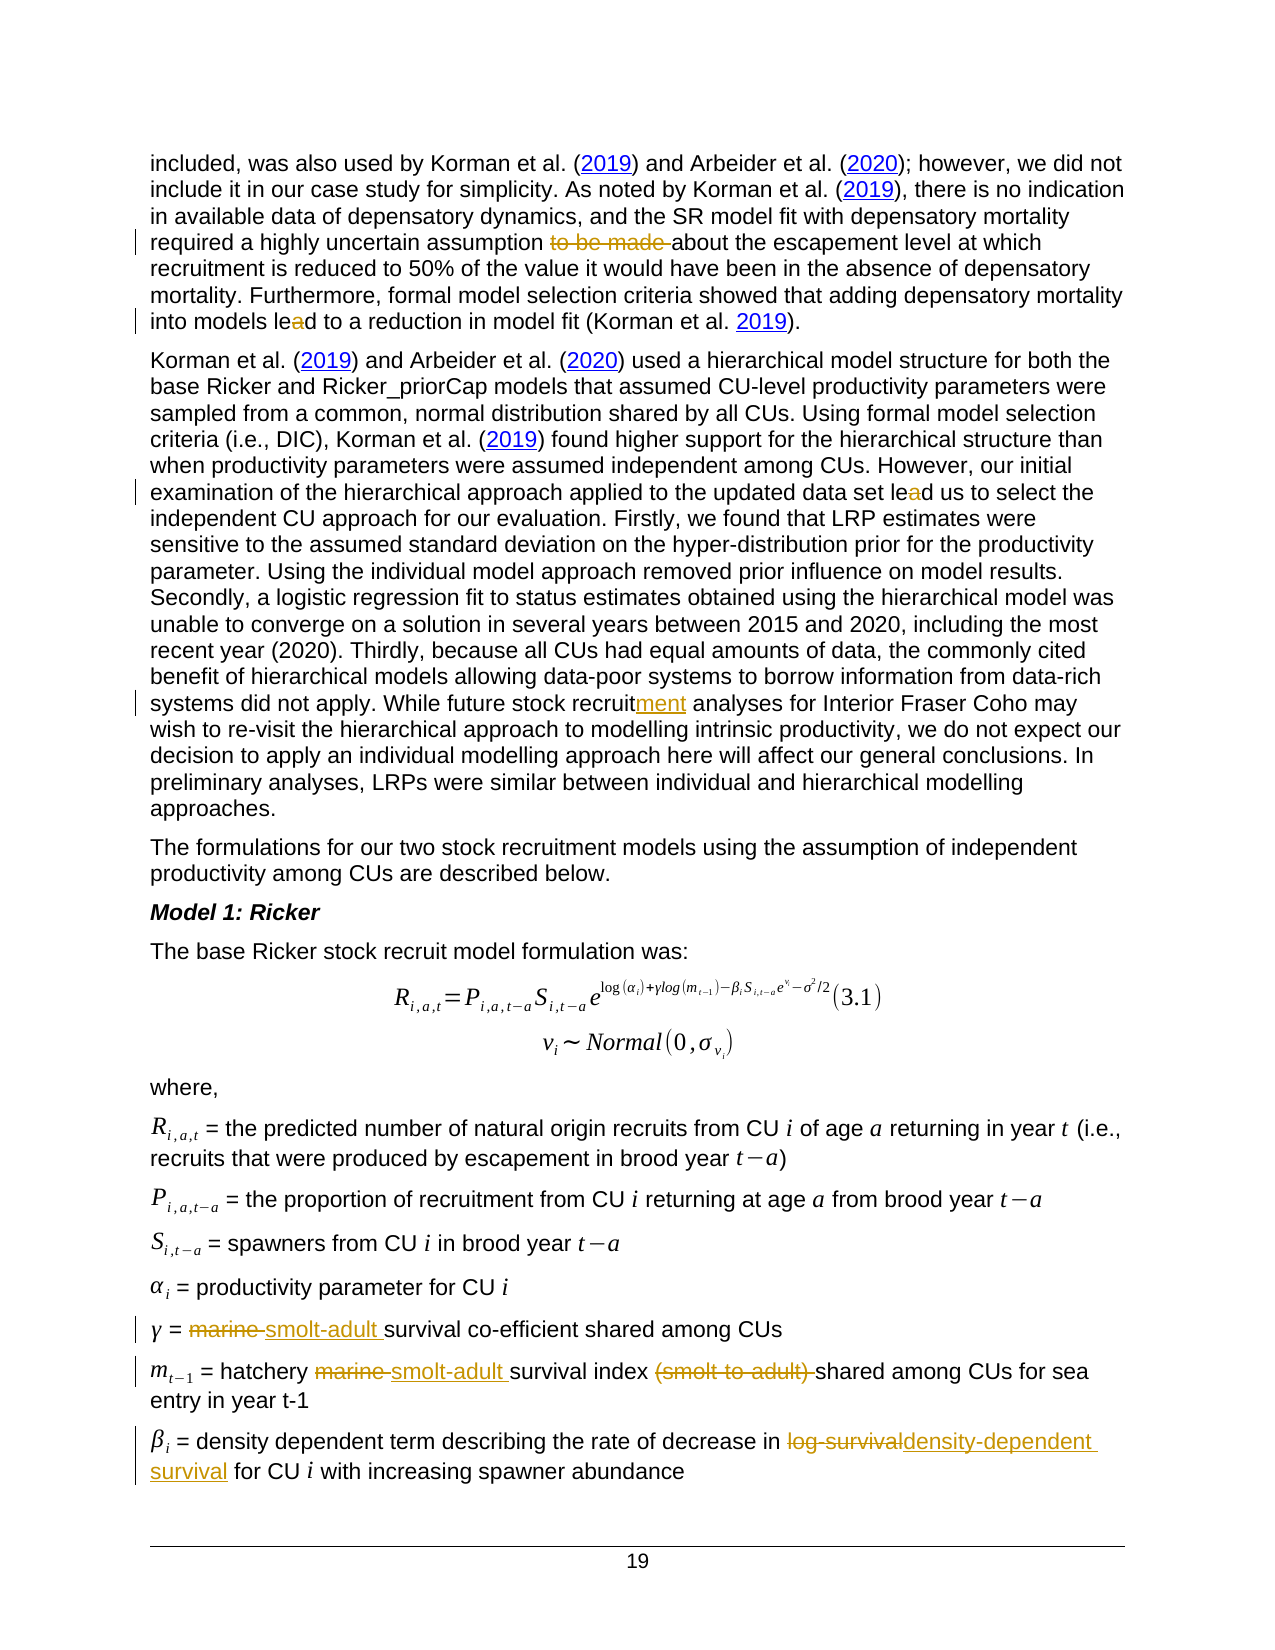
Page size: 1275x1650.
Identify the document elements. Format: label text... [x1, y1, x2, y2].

text = spawners from CU in brood year [150, 1228, 1125, 1259]
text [150, 150, 1125, 334]
text = productivity parameter for CU [150, 1272, 1125, 1303]
text where, [150, 1074, 1125, 1100]
text The formulations for our two stock recruitment models using the assumption of independent productivity among CUs are described below. [150, 834, 1125, 887]
text = survival co-efficient shared among CUs [150, 1316, 1125, 1343]
text Korman et al. (2019) and Arbeider et al. (2020) used a hierarchical model structure for both the base Ricker and Ricker_priorCap models that assumed CU-level productivity parameters were sampled from a common, normal distribution shared by all CUs. Using formal model selection criteria (i.e., DIC), Korman et al. (2019) found higher support for the hierarchical structure than when productivity parameters were assumed independent among CUs. However, our initial examination of the hierarchical approach applied to the updated data set led us to select the independent CU approach for our evaluation. Firstly, we found that LRP estimates were sensitive to the assumed standard deviation on the hyper-distribution prior for the productivity parameter. Using the individual model approach removed prior influence on model results. Secondly, a logistic regression fit to status estimates obtained using the hierarchical model was unable to converge on a solution in several years between 2015 and 2020, including the most recent year (2020). Thirdly, because all CUs had equal amounts of data, the commonly cited benefit of hierarchical models allowing data-poor systems to borrow information from data-rich systems did not apply. While future stock recruit analyses for Interior Fraser Coho may wish to re-visit the hierarchical approach to modelling intrinsic productivity, we do not expect our decision to apply an individual modelling approach here will affect our general conclusions. In preliminary analyses, LRPs were similar between individual and hierarchical modelling approaches. [150, 347, 1125, 821]
text The base Ricker stock recruit model formulation was: [150, 938, 1125, 964]
text = the proportion of recruitment from CU returning at age from brood year [150, 1184, 1125, 1215]
text = density dependent term describing the rate of decrease in for CU with increasing spawner abundance [150, 1426, 1125, 1485]
text = hatchery survival index shared among CUs for sea entry in year t-1 [150, 1356, 1125, 1413]
text = the predicted number of natural origin recruits from CU of age returning in year (i.e., recruits that were produced by escapement in brood year ) [150, 1112, 1125, 1171]
text Model 1: Ricker [150, 899, 1125, 925]
